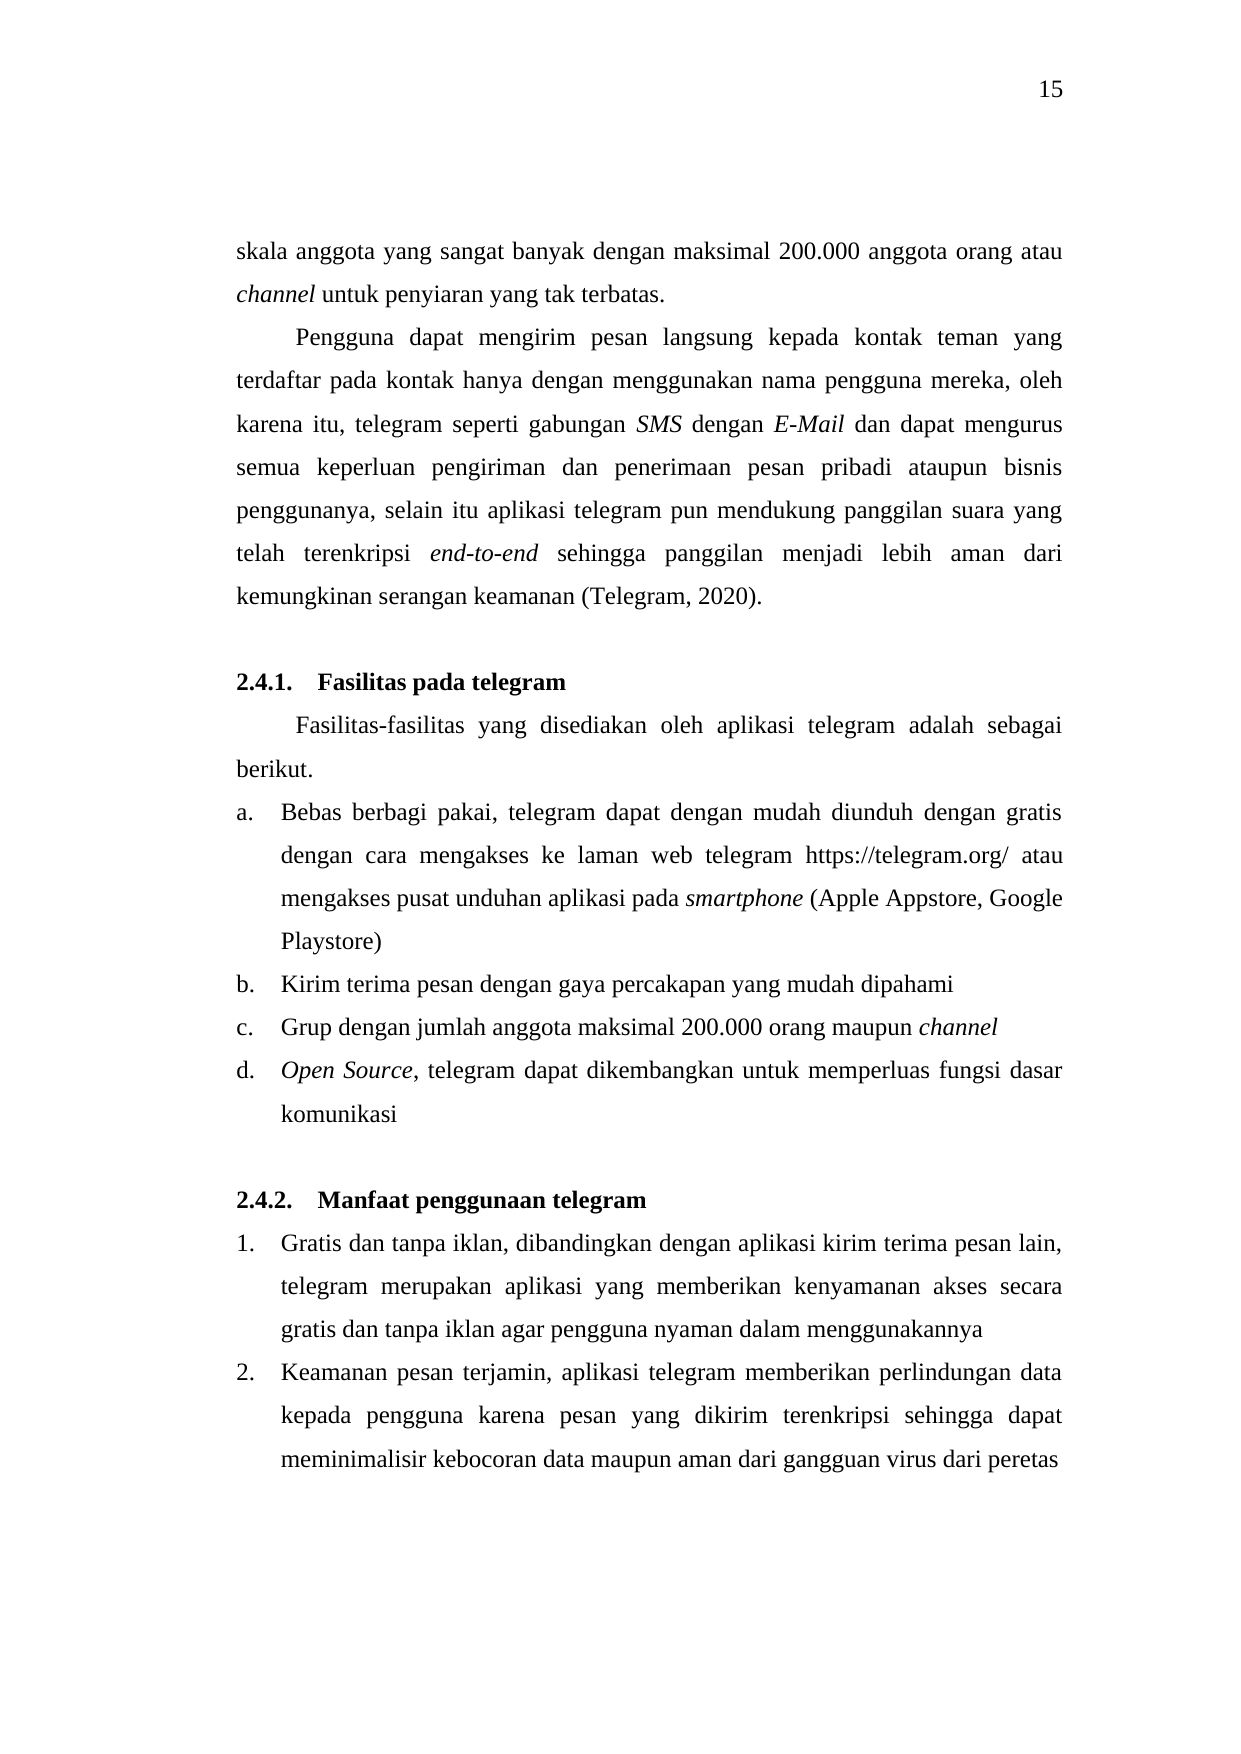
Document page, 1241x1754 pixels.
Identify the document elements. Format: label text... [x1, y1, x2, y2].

list Grup dengan jumlah anggota maksimal 200.000 orang maupun channel [236, 1012, 1063, 1041]
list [236, 236, 1063, 308]
subtitle Manfaat penggunaan telegram [236, 1185, 1063, 1214]
list Gratis dan tanpa iklan, dibandingkan dengan aplikasi kirim terima pesan lain, telegram merupakan aplikasi yang memberikan kenyamanan akses secara gratis dan tanpa iklan agar pengguna nyaman dalam menggunakannya [236, 1228, 1063, 1343]
list Keamanan pesan terjamin, aplikasi telegram memberikan perlindungan data kepada pengguna karena pesan yang dikirim terenkripsi sehingga dapat meminimalisir kebocoran data maupun aman dari gangguan virus dari peretas [236, 1357, 1063, 1472]
list Fasilitas-fasilitas yang disediakan oleh aplikasi telegram adalah sebagai berikut. [236, 711, 1063, 782]
list Kirim terima pesan dengan gaya percakapan yang mudah dipahami [236, 969, 1063, 998]
list Pengguna dapat mengirim pesan langsung kepada kontak teman yang terdaftar pada kontak hanya dengan menggunakan nama pengguna mereka, oleh karena itu, telegram seperti gabungan SMS dengan E-Mail dan dapat mengurus semua keperluan pengiriman dan penerimaan pesan pribadi ataupun bisnis penggunanya, selain itu aplikasi telegram pun mendukung panggilan suara yang telah terenkripsi end-to-end sehingga panggilan menjadi lebih aman dari kemungkinan serangan keamanan . [236, 322, 1063, 610]
list Bebas berbagi pakai, telegram dapat dengan mudah diunduh dengan gratis dengan cara mengakses ke laman web telegram https://telegram.org/ atau mengakses pusat unduhan aplikasi pada smartphone (Apple Appstore, Google Playstore) [236, 797, 1063, 955]
list Open Source, telegram dapat dikembangkan untuk memperluas fungsi dasar komunikasi [236, 1056, 1063, 1127]
subtitle Fasilitas pada telegram [236, 667, 1063, 696]
